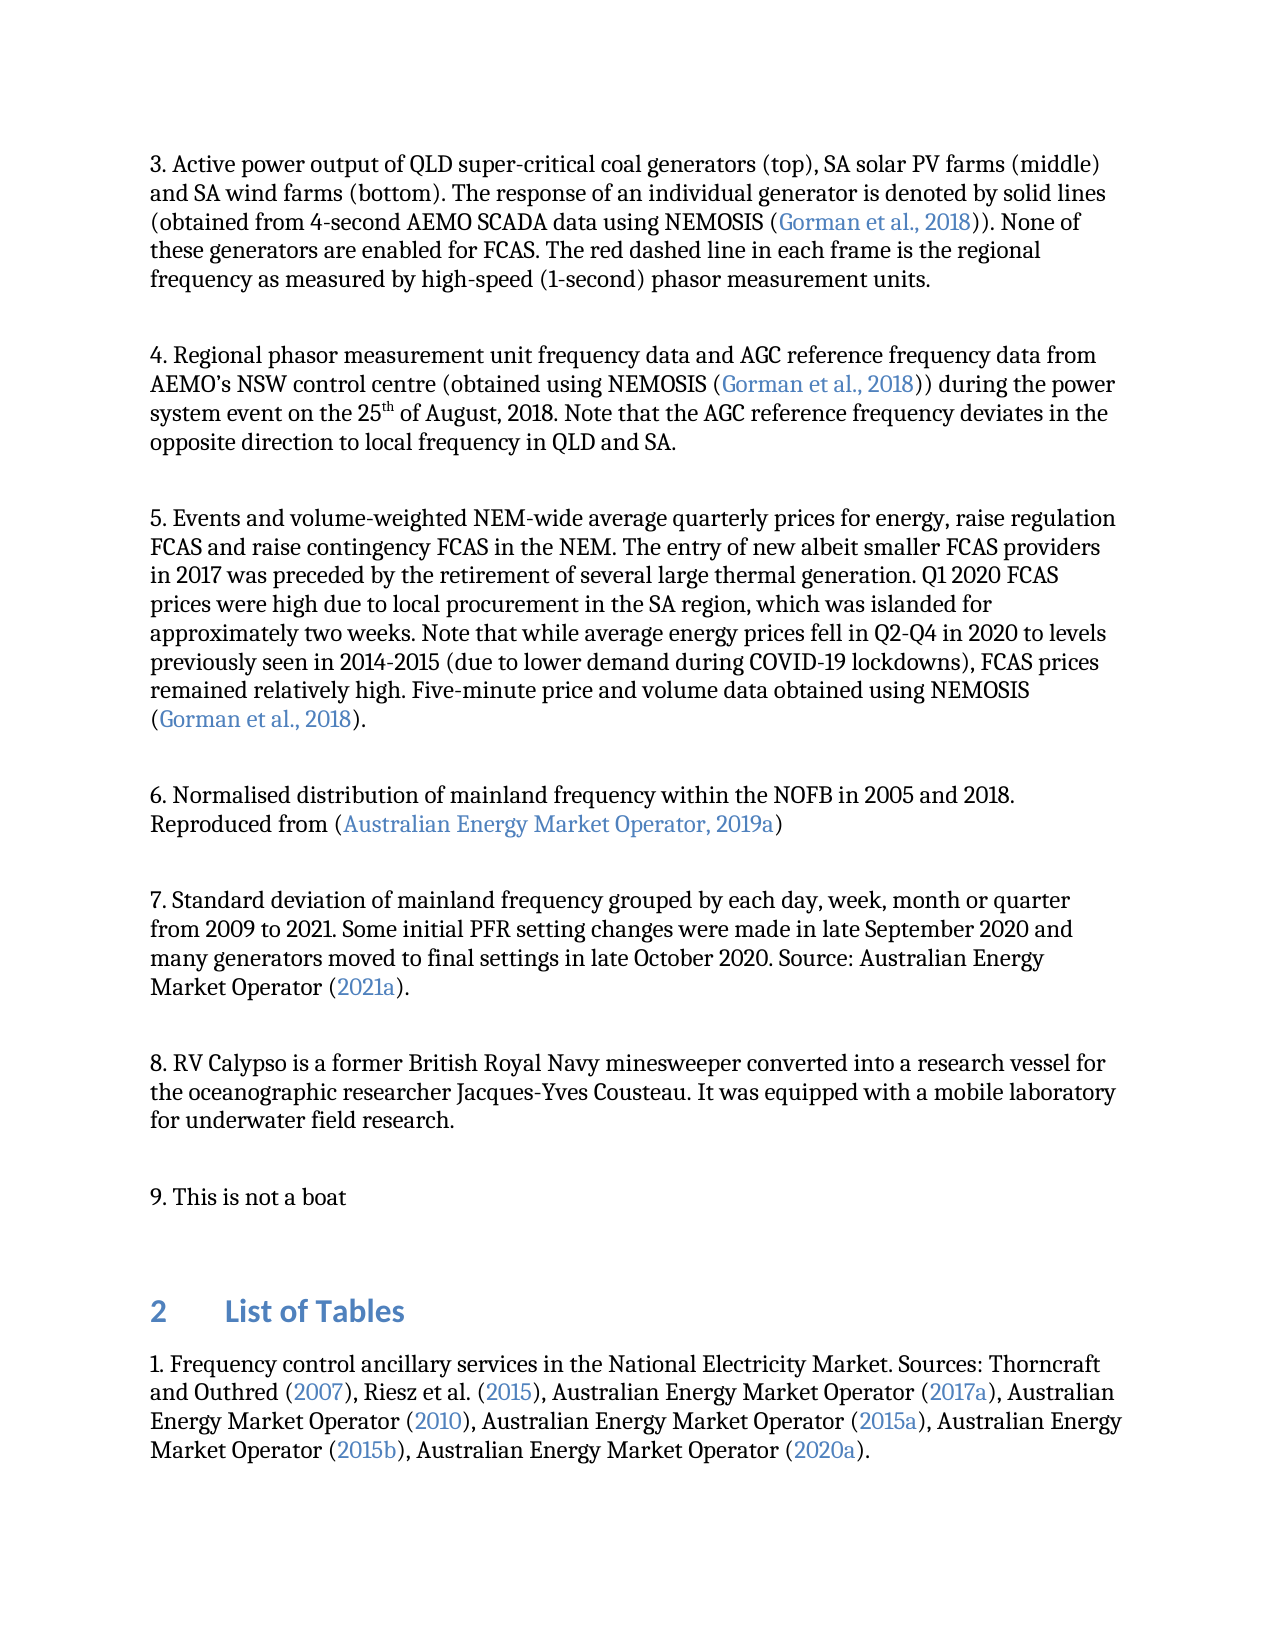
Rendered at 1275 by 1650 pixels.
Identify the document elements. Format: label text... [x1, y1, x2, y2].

text 5. Events and volume-weighted NEM-wide average quarterly prices for energy, raise regulation FCAS and raise contingency FCAS in the NEM. The entry of new albeit smaller FCAS providers in 2017 was preceded by the retirement of several large thermal generation. Q1 2020 FCAS prices were high due to local procurement in the SA region, which was islanded for approximately two weeks. Note that while average energy prices fell in Q2-Q4 in 2020 to levels previously seen in 2014-2015 (due to lower demand during COVID-19 lockdowns), FCAS prices remained relatively high. Five-minute price and volume data obtained using NEMOSIS (Gorman et al., 2018). [150, 504, 1125, 762]
text 7. Standard deviation of mainland frequency grouped by each day, week, month or quarter from 2009 to 2021. Some initial PFR setting changes were made in late September 2020 and many generators moved to final settings in late October 2020. Source: Australian Energy Market Operator (2021a). [150, 886, 1125, 1030]
text 8. RV Calypso is a former British Royal Navy minesweeper converted into a research vessel for the oceanographic researcher Jacques-Yves Cousteau. It was equipped with a mobile laboratory for underwater field research. [150, 1049, 1125, 1164]
text 6. Normalised distribution of mainland frequency within the NOFB in 2005 and 2018. Reproduced from (Australian Energy Market Operator, 2019a) [150, 781, 1125, 867]
text 3. Active power output of QLD super-critical coal generators (top), SA solar PV farms (middle) and SA wind farms (bottom). The response of an individual generator is denoted by solid lines (obtained from 4-second AEMO SCADA data using NEMOSIS (Gorman et al., 2018)). None of these generators are enabled for FCAS. The red dashed line in each frame is the regional frequency as measured by high-speed (1-second) phasor measurement units. [150, 150, 1125, 322]
text 4. Regional phasor measurement unit frequency data and AGC reference frequency data from AEMO’s NSW control centre (obtained using NEMOSIS (Gorman et al., 2018)) during the power system event on the 25th of August, 2018. Note that the AGC reference frequency deviates in the opposite direction to local frequency in QLD and SA. [150, 341, 1125, 485]
text 1. Frequency control ancillary services in the National Electricity Market. Sources: Thorncraft and Outhred (2007), Riesz et al. (2015), Australian Energy Market Operator (2017a), Australian Energy Market Operator (2010), Australian Energy Market Operator (2015a), Australian Energy Market Operator (2015b), Australian Energy Market Operator (2020a). [150, 1349, 1125, 1493]
text 9. This is not a boat [150, 1182, 1125, 1240]
subtitle 2 List of Tables [150, 1290, 1125, 1331]
